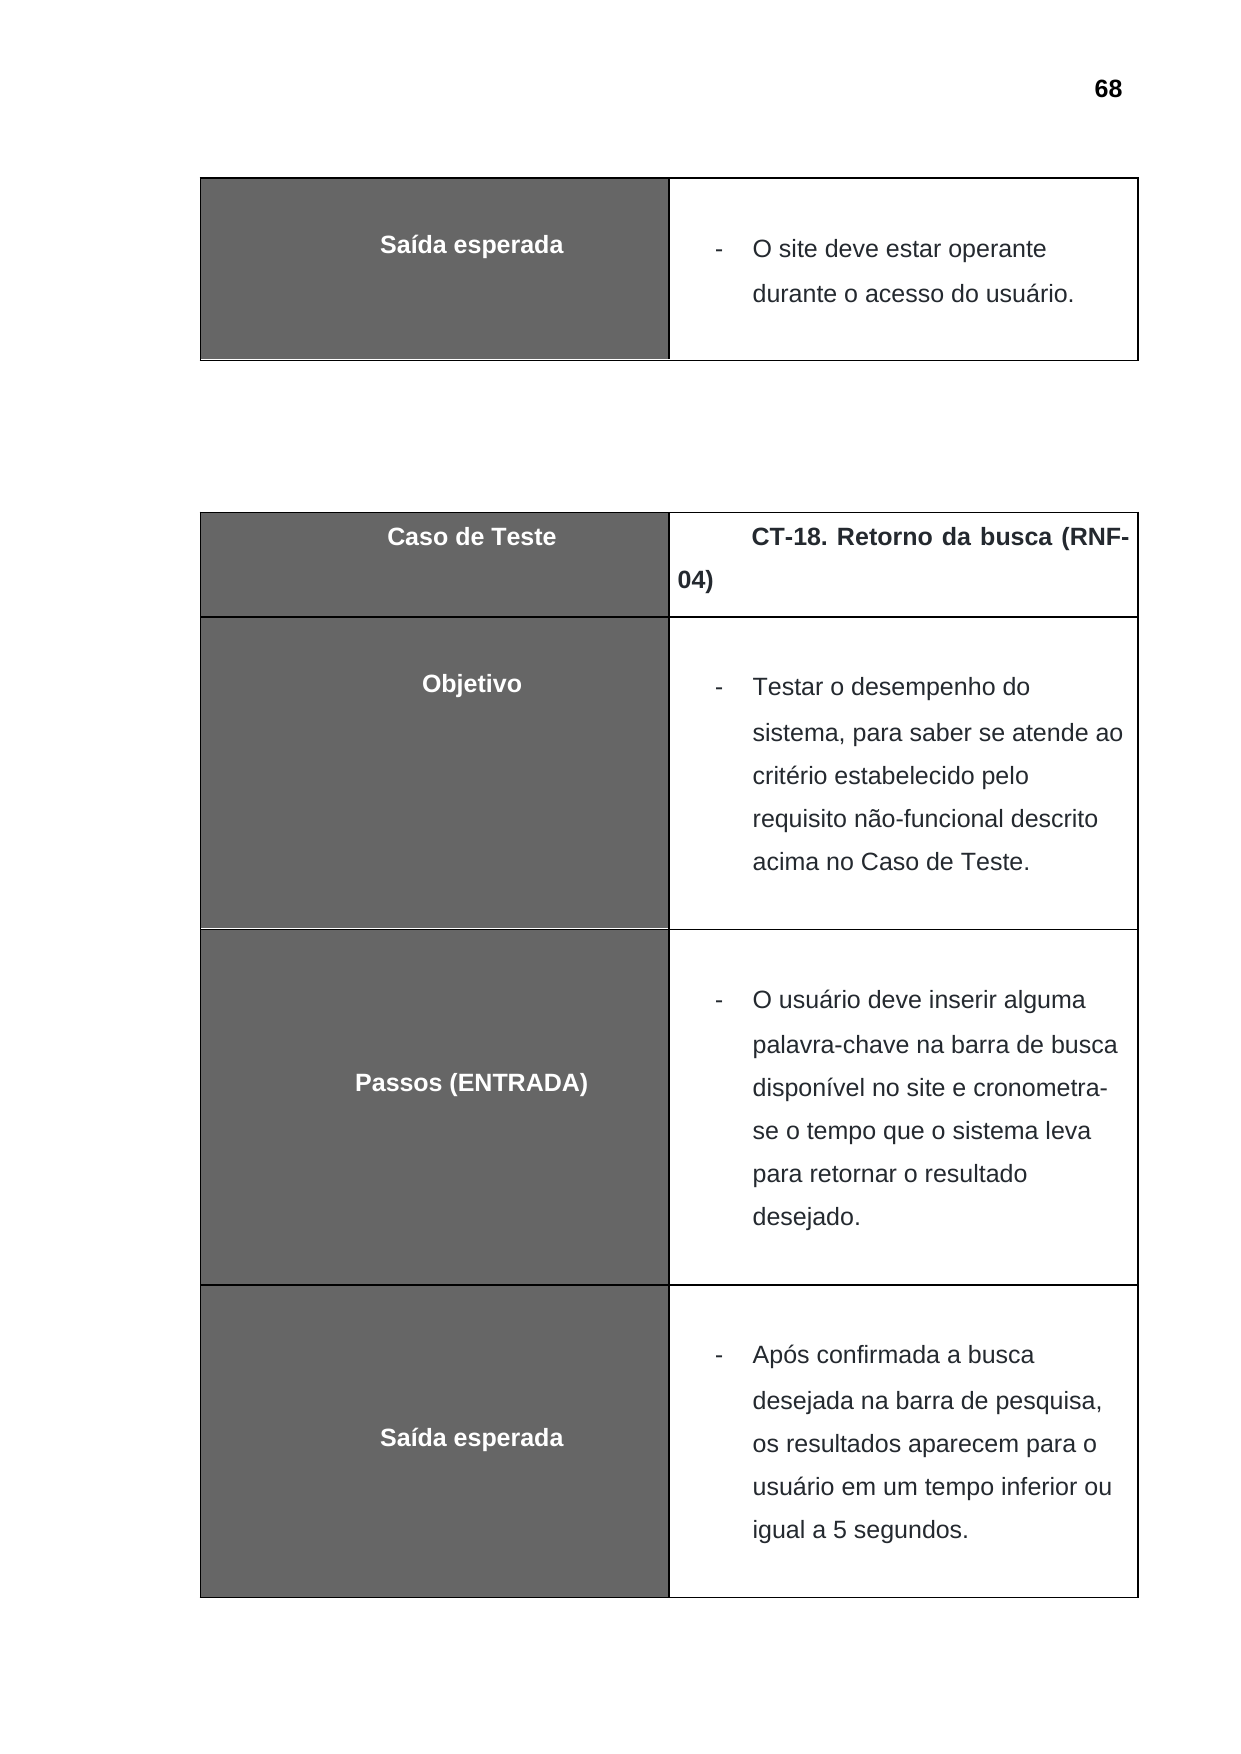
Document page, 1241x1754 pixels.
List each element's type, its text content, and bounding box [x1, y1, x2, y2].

table_cell Testar o desempenho do sistema, para saber se atende ao critério estabelecido pelo requisito não-funcional descrito acima no Caso de Teste. [670, 618, 1137, 928]
table_header Caso de Teste [201, 513, 668, 616]
table_cell Após confirmada a busca desejada na barra de pesquisa, os resultados aparecem para o usuário em um tempo inferior ou igual a 5 segundos. [670, 1286, 1137, 1597]
table_cell Saída esperada [201, 1286, 668, 1597]
table_cell O site deve estar operante durante o acesso do usuário. [670, 179, 1137, 359]
table_cell Objetivo [201, 618, 668, 928]
table_cell O usuário deve inserir alguma palavra-chave na barra de busca disponível no site e cronometra-se o tempo que o sistema leva para retornar o resultado desejado. [670, 930, 1137, 1284]
table_header CT-18. Retorno da busca (RNF-04) [670, 513, 1137, 616]
table_cell Passos (ENTRADA) [201, 930, 668, 1284]
table_cell Saída esperada [201, 179, 668, 359]
